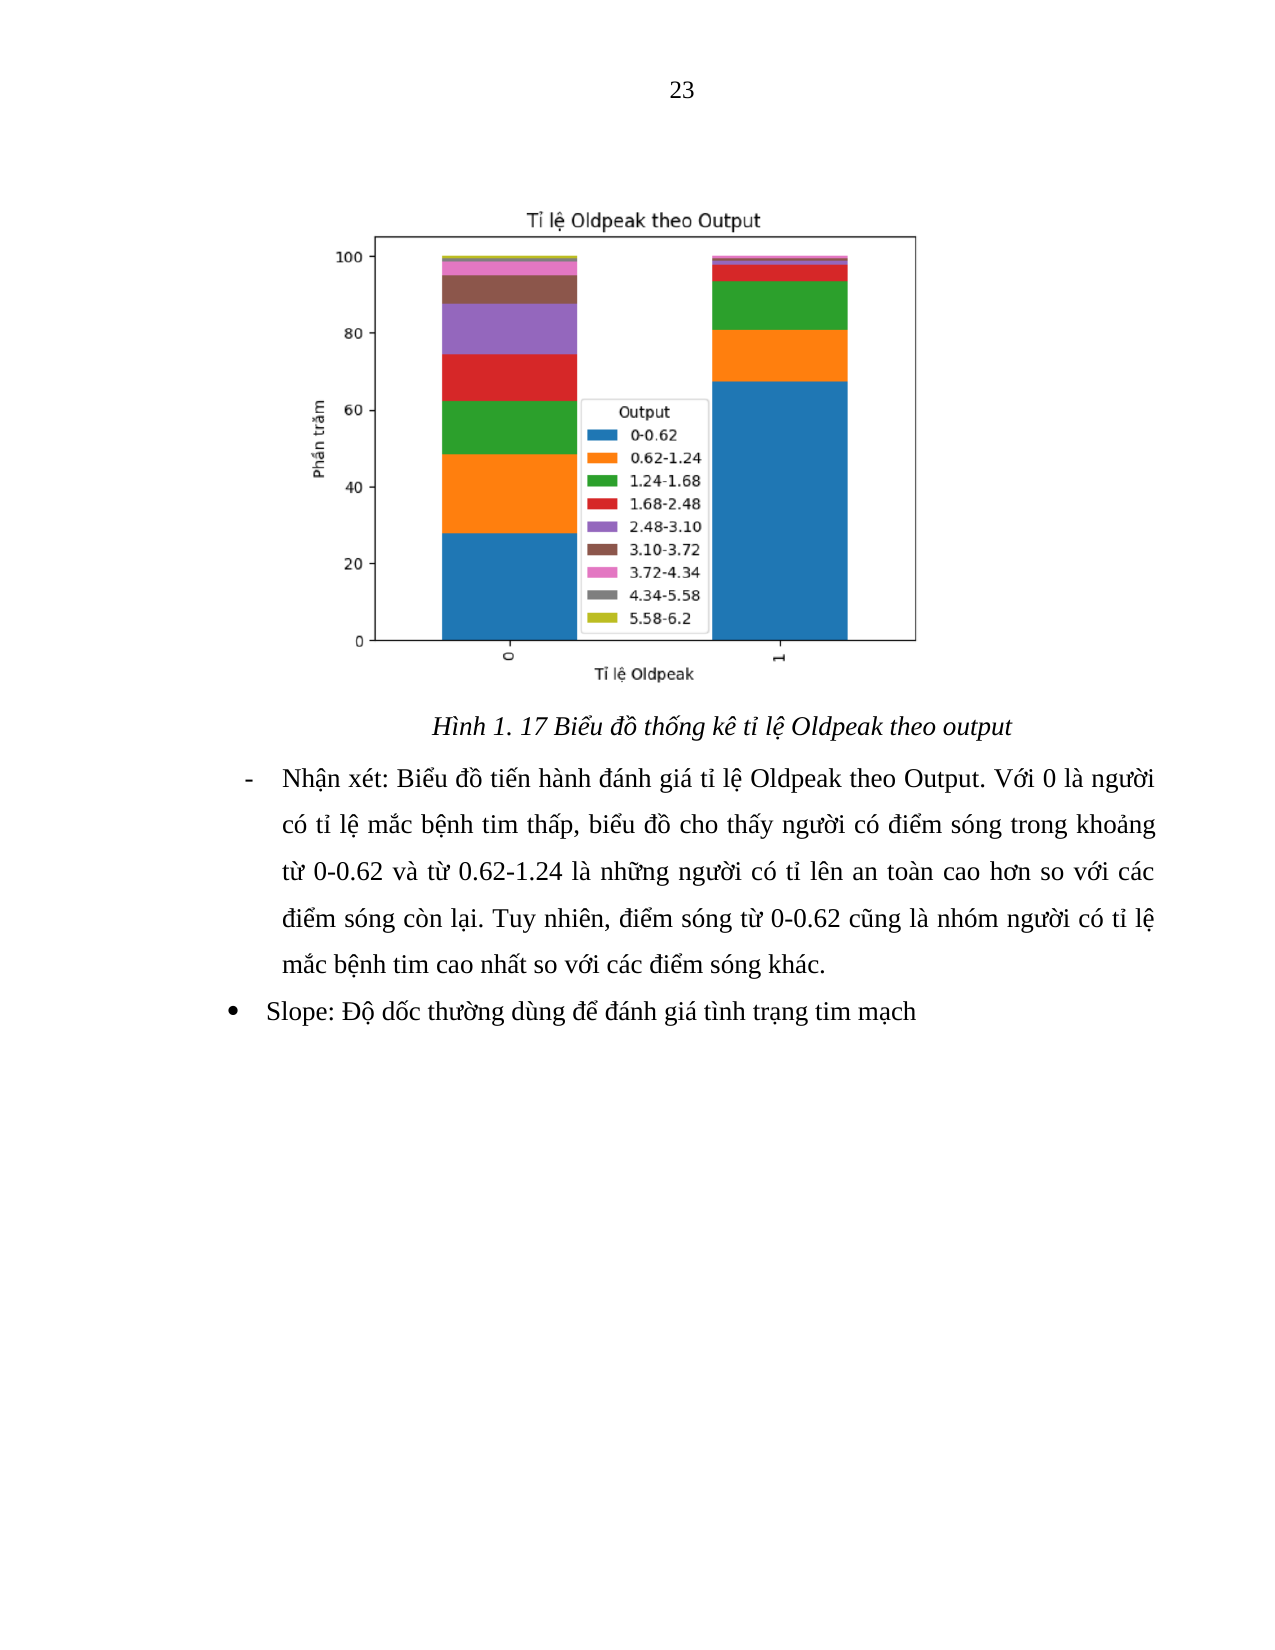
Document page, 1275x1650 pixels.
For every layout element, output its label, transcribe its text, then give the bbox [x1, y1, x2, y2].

text Hình 1. 17 Biểu đồ thống kê tỉ lệ Oldpeak theo output [207, 710, 1157, 741]
picture [281, 206, 977, 695]
list Slope: Độ dốc thường dùng để đánh giá tình trạng tim mạch [228, 995, 1157, 1026]
list Nhận xét: Biểu đồ tiến hành đánh giá tỉ lệ Oldpeak theo Output. Với 0 là người có tỉ lệ mắc bệnh tim thấp, biểu đồ cho thấy người có điểm sóng trong khoảng từ 0-0.62 và từ 0.62-1.24 là những người có tỉ lên an toàn cao hơn so với các điểm sóng còn lại. Tuy nhiên, điểm sóng từ 0-0.62 cũng là nhóm người có tỉ lệ mắc bệnh tim cao nhất so với các điểm sóng khác. [244, 762, 1157, 980]
